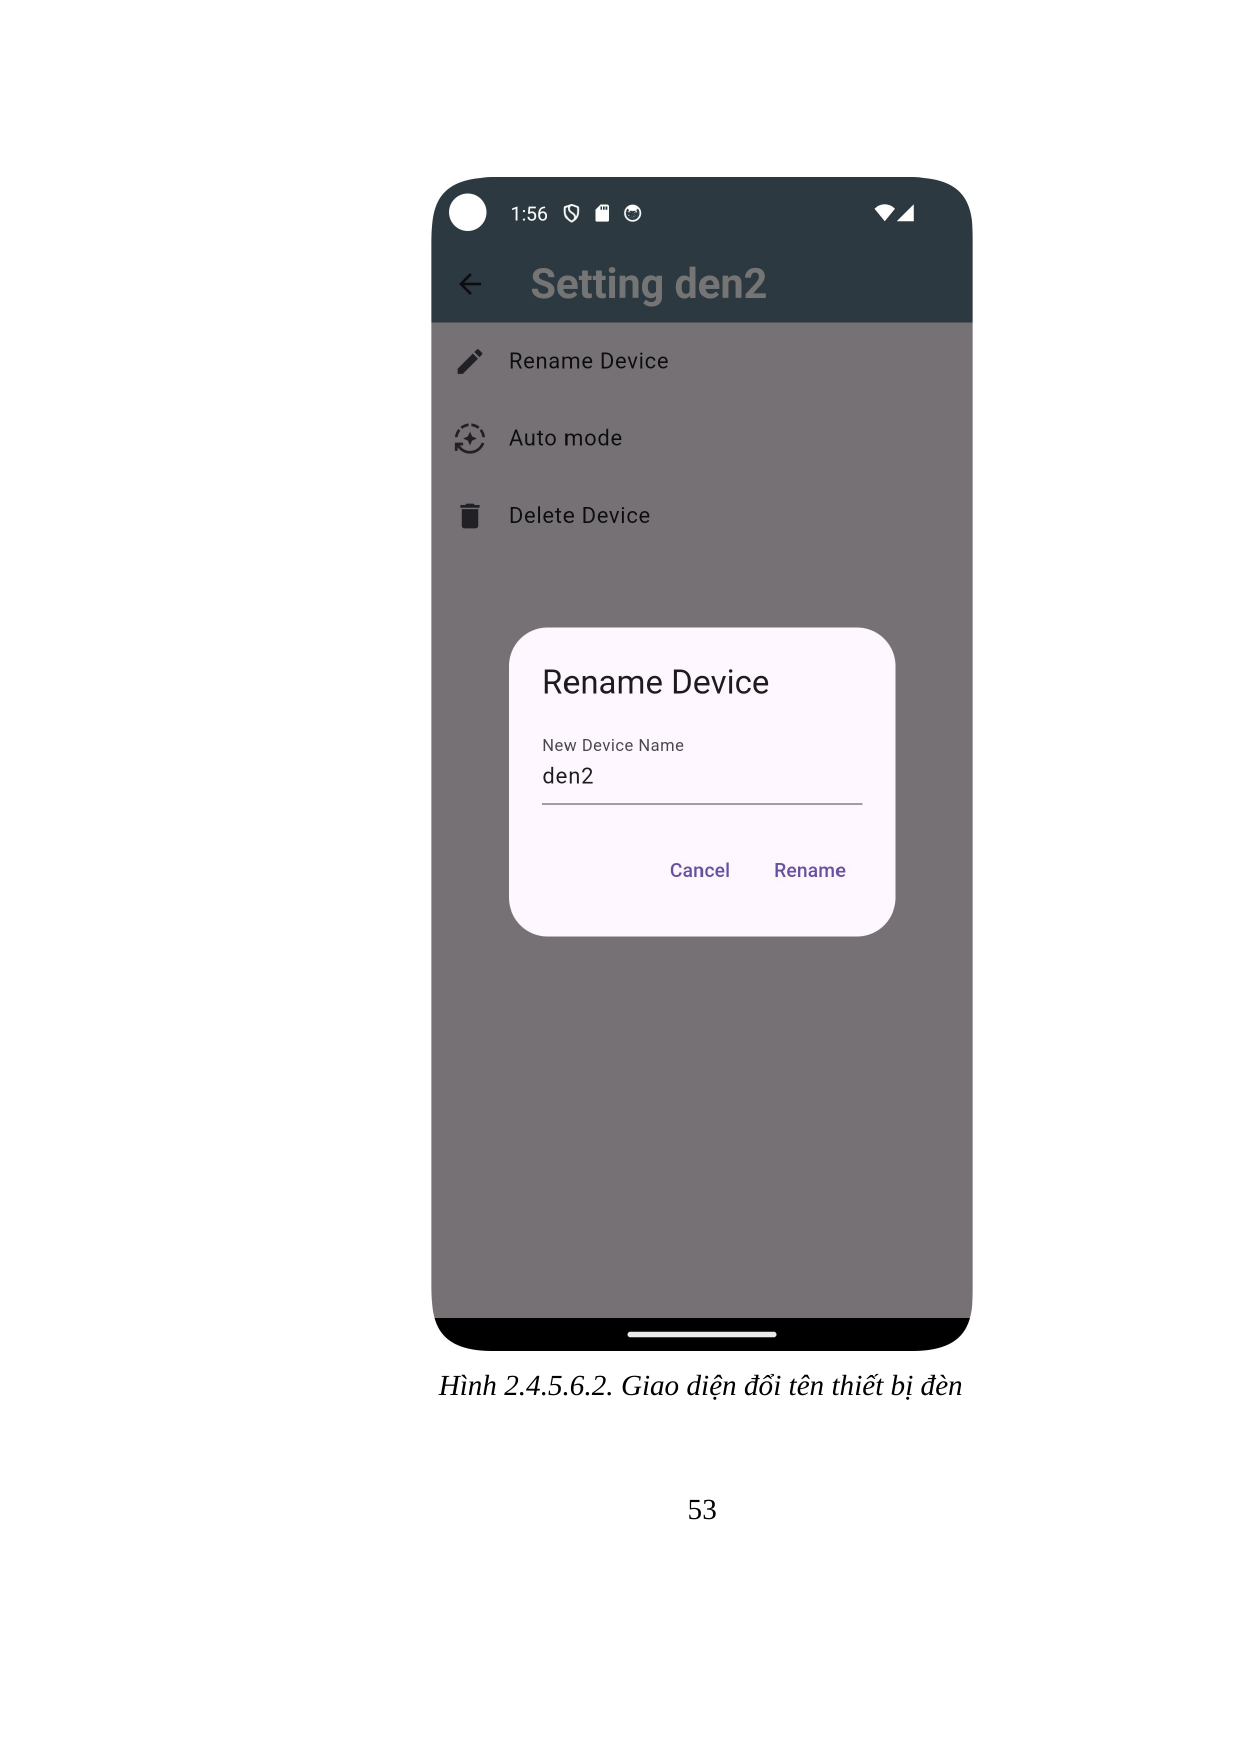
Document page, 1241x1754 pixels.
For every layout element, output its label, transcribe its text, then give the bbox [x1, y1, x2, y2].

text Hình 2.4.5.6.2. Giao diện đổi tên thiết bị đèn [207, 1368, 1122, 1401]
picture [431, 177, 973, 1351]
